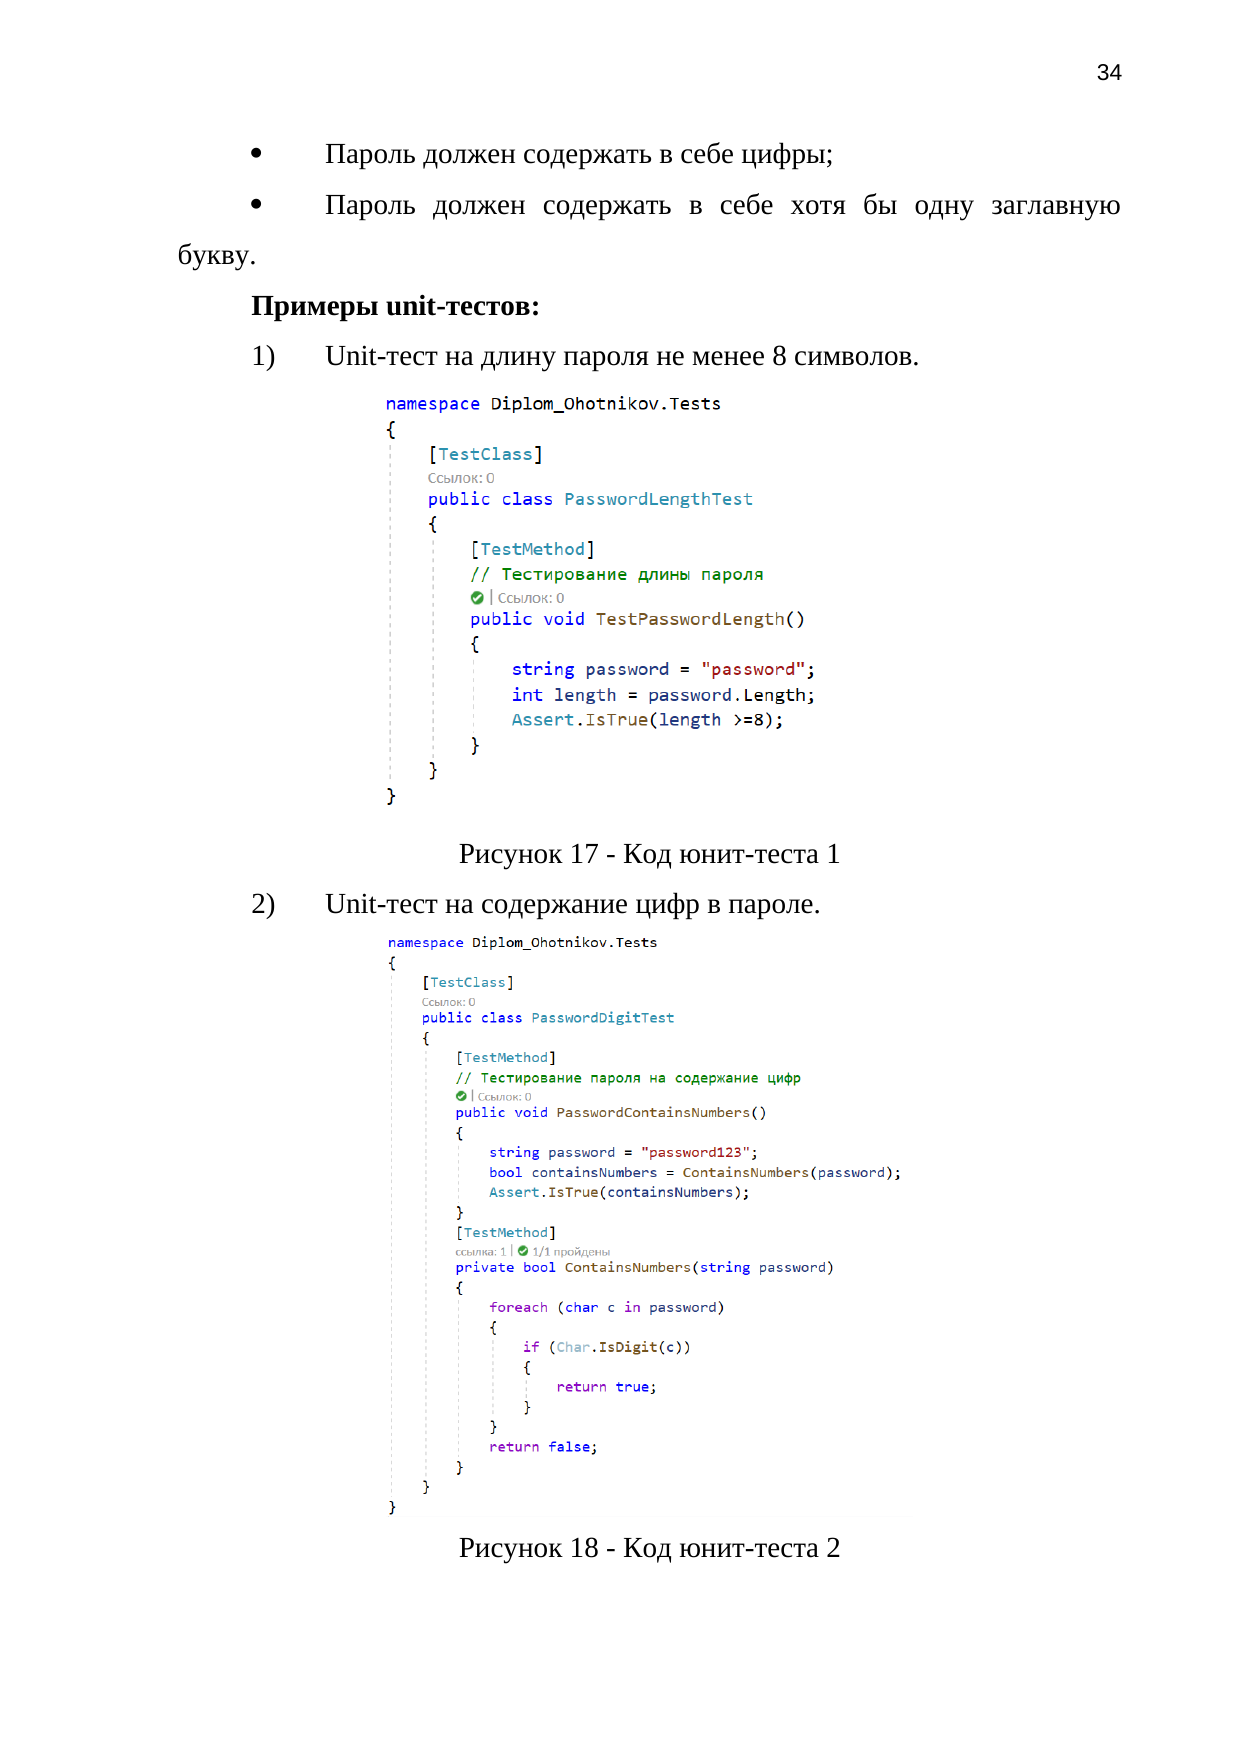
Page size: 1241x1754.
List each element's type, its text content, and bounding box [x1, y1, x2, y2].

list Unit-тест на длину пароля не менее 8 символов. [177, 338, 1122, 371]
list Пароль должен содержать в себе цифры; [177, 136, 1122, 170]
list Рисунок 17 - Код юнит-теста 1 [177, 836, 1122, 869]
list Рисунок 18 - Код юнит-теста 2 [177, 1530, 1122, 1563]
list Примеры unit-тестов: [177, 288, 1122, 321]
picture [386, 388, 913, 823]
list Unit-тест на содержание цифр в пароле. [177, 886, 1122, 920]
picture [386, 936, 913, 1517]
list Пароль должен содержать в себе хотя бы одну заглавную букву. [177, 187, 1122, 271]
